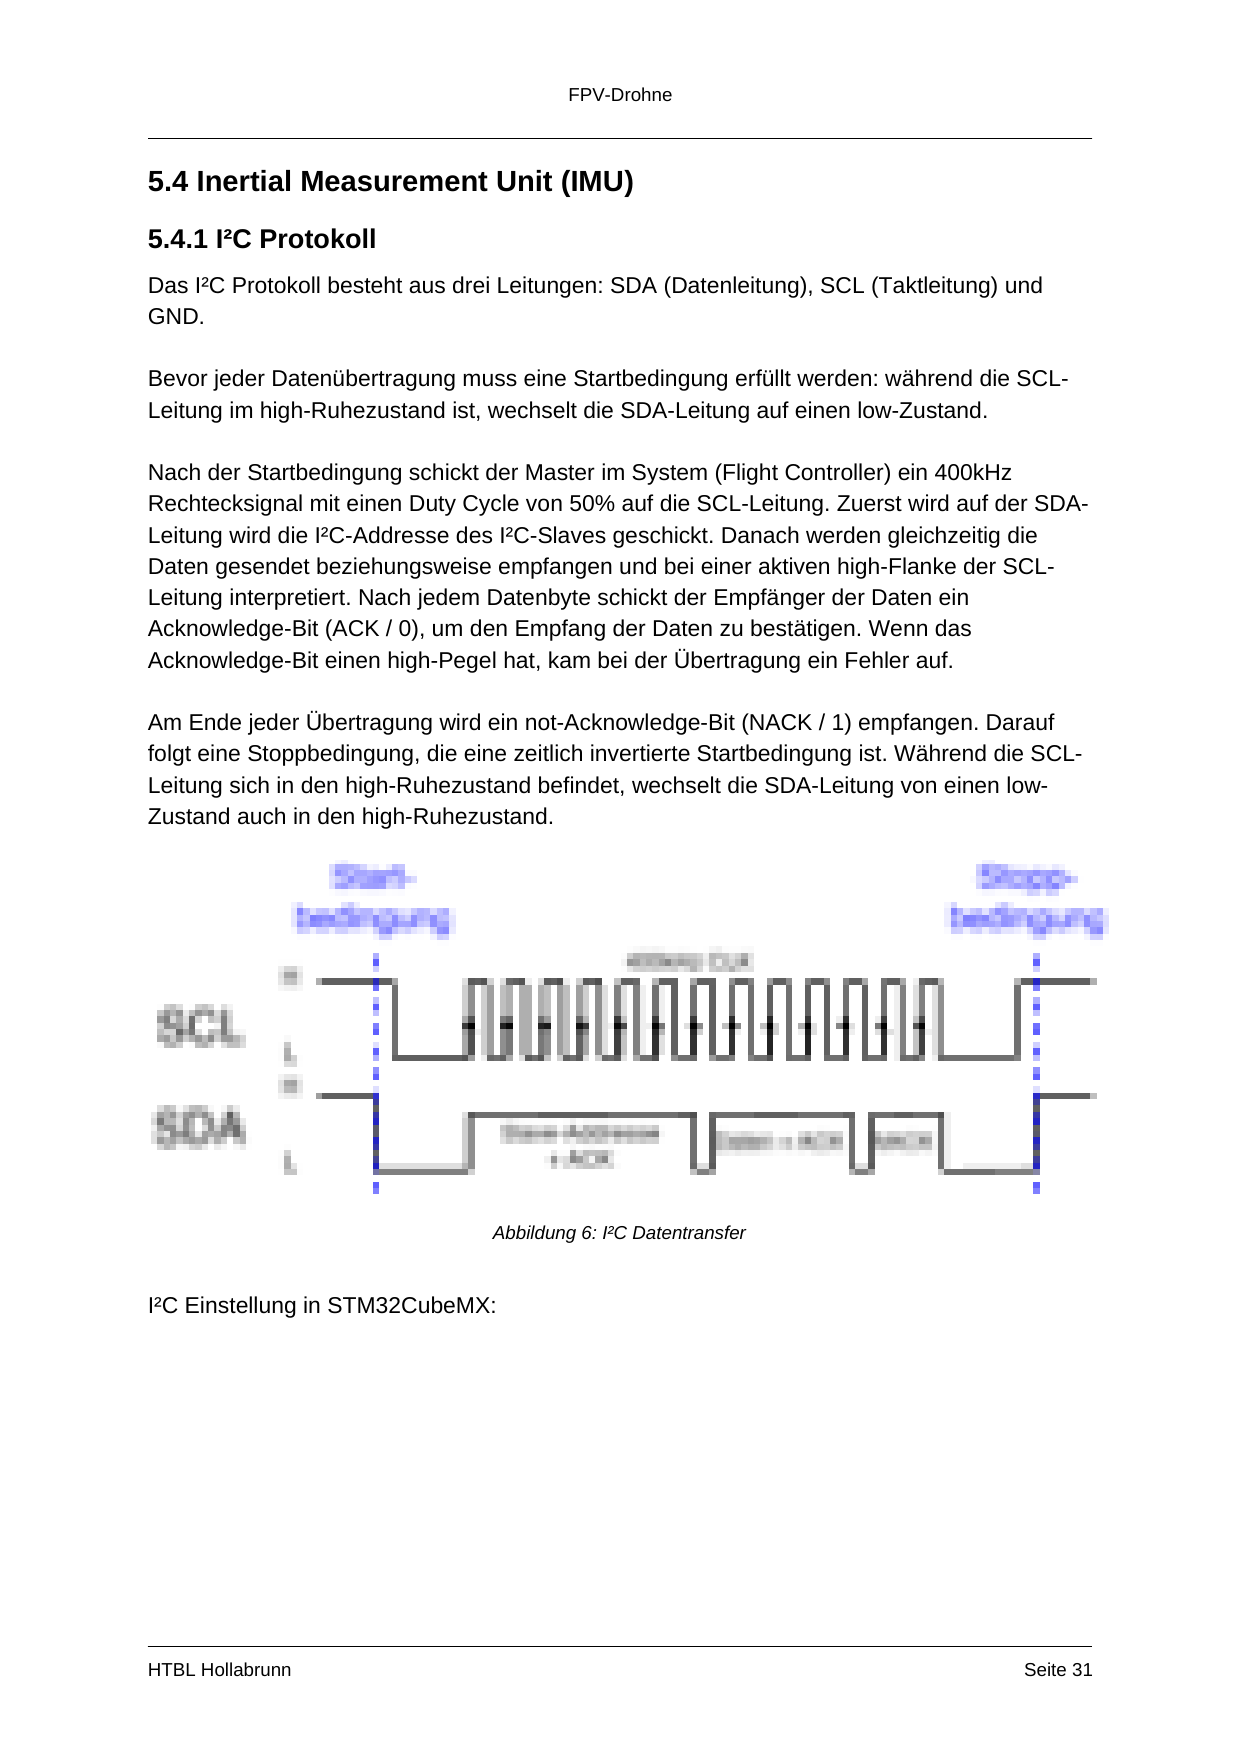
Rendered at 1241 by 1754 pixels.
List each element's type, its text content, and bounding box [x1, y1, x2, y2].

text Nach der Startbedingung schickt der Master im System (Flight Controller) ein 400kHz Rechtecksignal mit einen Duty Cycle von 50% auf die SCL-Leitung. Zuerst wird auf der SDA-Leitung wird die I²C-Addresse des I²C-Slaves geschickt. Danach werden gleichzeitig die Daten gesendet beziehungsweise empfangen und bei einer aktiven high-Flanke der SCL-Leitung interpretiert. Nach jedem Datenbyte schickt der Empfänger der Daten ein Acknowledge-Bit (ACK / 0), um den Empfang der Daten zu bestätigen. Wenn das Acknowledge-Bit einen high-Pegel hat, kam bei der Übertragung ein Fehler auf. [148, 454, 1092, 673]
text Abbildung 6: I²C Datentransfer [148, 1212, 1092, 1243]
text I²C Einstellung in STM32CubeMX: [148, 1287, 1092, 1318]
text Am Ende jeder Übertragung wird ein not-Acknowledge-Bit (NACK / 1) empfangen. Darauf folgt eine Stoppbedingung, die eine zeitlich invertierte Startbedingung ist. Während die SCL-Leitung sich in den high-Ruhezustand befindet, wechselt die SDA-Leitung von einen low-Zustand auch in den high-Ruhezustand. [148, 704, 1092, 829]
text Das I²C Protokoll besteht aus drei Leitungen: SDA (Datenleitung), SCL (Taktleitung) und GND. [148, 267, 1092, 329]
picture [147, 860, 1110, 1200]
subtitle Inertial Measurement Unit (IMU) [148, 164, 1092, 198]
text Bevor jeder Datenübertragung muss eine Startbedingung erfüllt werden: während die SCL-Leitung im high-Ruhezustand ist, wechselt die SDA-Leitung auf einen low-Zustand. [148, 361, 1092, 423]
subtitle I²C Protokoll [148, 223, 1092, 254]
